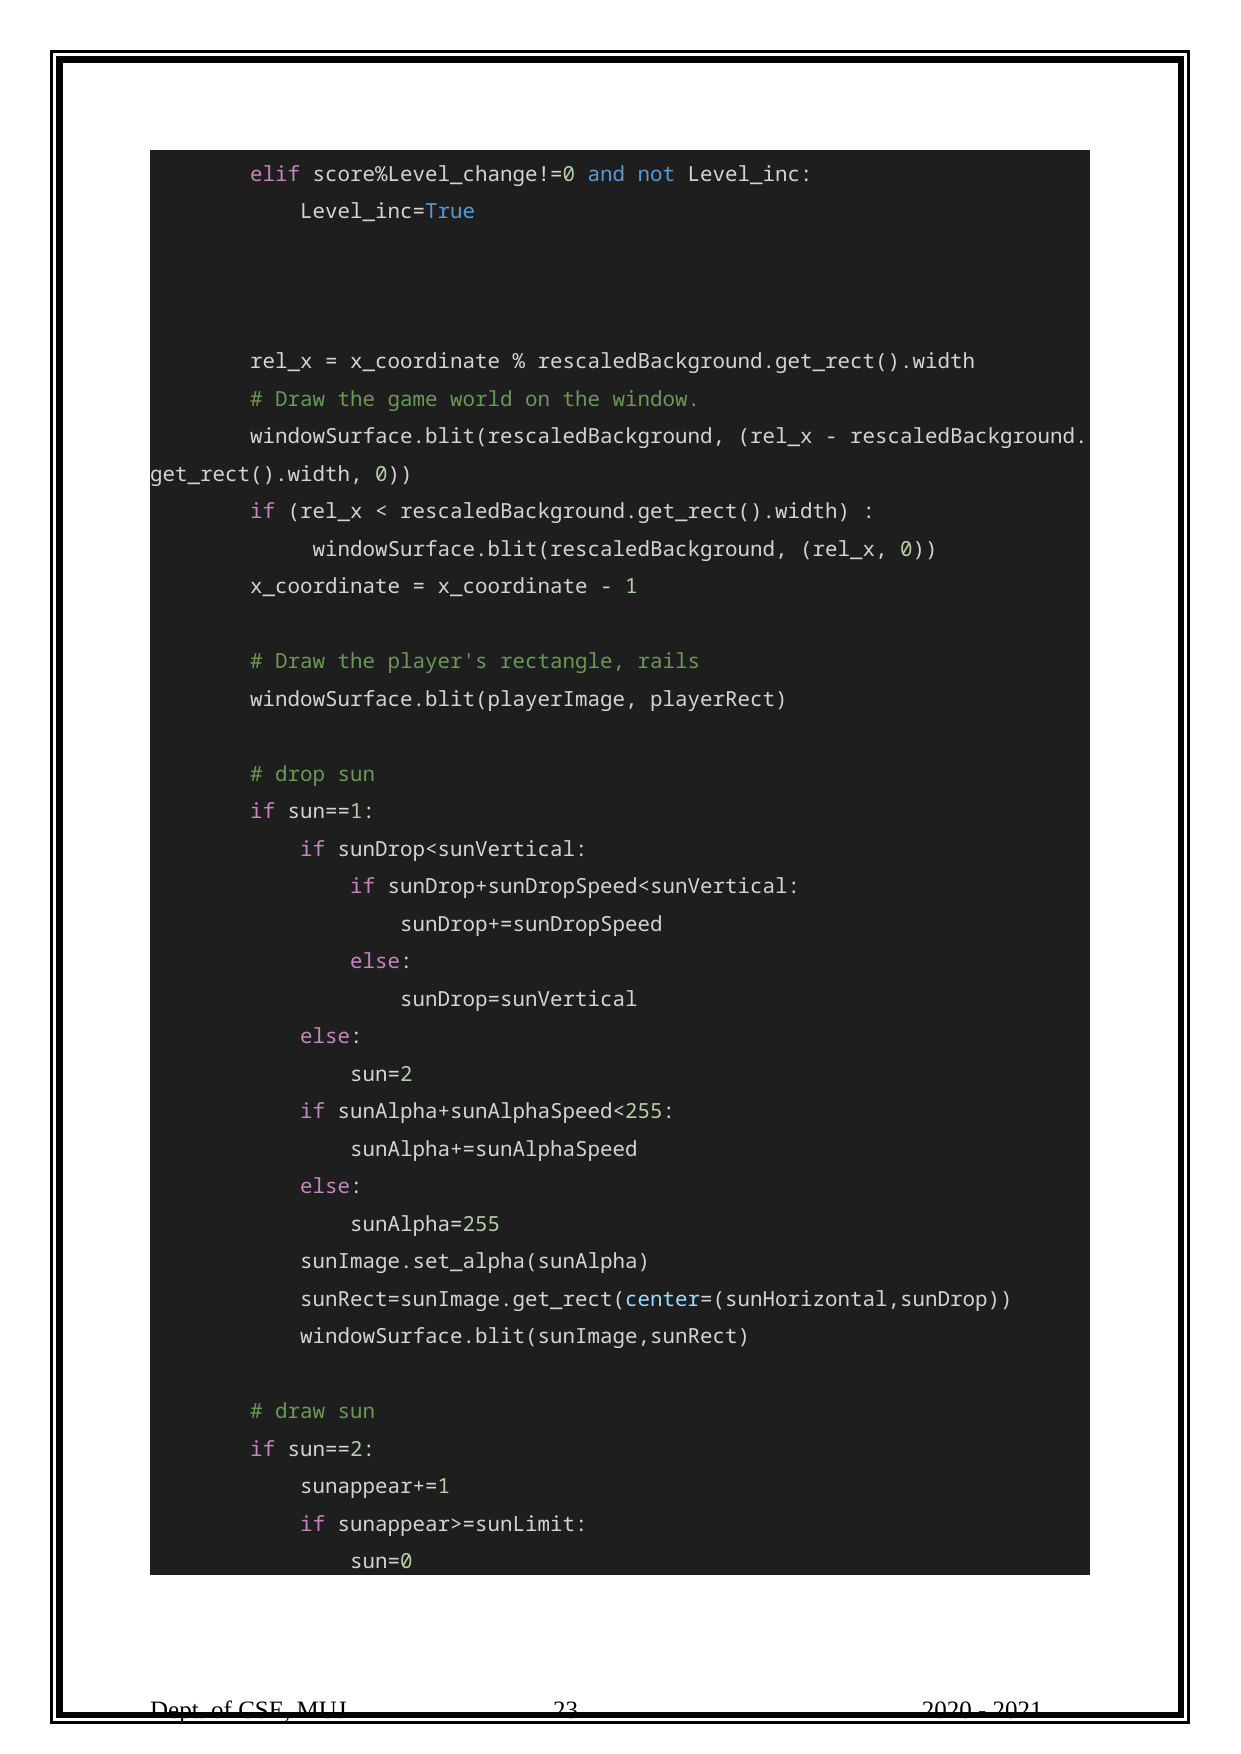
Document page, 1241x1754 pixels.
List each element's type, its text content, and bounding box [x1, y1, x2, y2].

text else: [150, 1012, 1090, 1050]
text elif score%Level_change!=0 and not Level_inc: [150, 150, 1090, 187]
text if sunappear>=sunLimit: [150, 1500, 1090, 1537]
text # drop sun [150, 750, 1090, 787]
text sunDrop+=sunDropSpeed [150, 900, 1090, 937]
text # draw sun [150, 1387, 1090, 1425]
text # Draw the player's rectangle, rails [150, 637, 1090, 675]
text else: [150, 1162, 1090, 1200]
text x_coordinate = x_coordinate - 1 [150, 562, 1090, 600]
text if sunAlpha+sunAlphaSpeed<255: [150, 1087, 1090, 1125]
text sunappear+=1 [150, 1462, 1090, 1500]
text windowSurface.blit(playerImage, playerRect) [150, 675, 1090, 712]
text windowSurface.blit(sunImage,sunRect) [150, 1312, 1090, 1350]
text sunImage.set_alpha(sunAlpha) [150, 1237, 1090, 1275]
text windowSurface.blit(rescaledBackground, (rel_x - rescaledBackground.get_rect().width, 0)) [150, 412, 1090, 487]
text rel_x = x_coordinate % rescaledBackground.get_rect().width [150, 337, 1090, 375]
text # Draw the game world on the window. [150, 375, 1090, 412]
text sunDrop=sunVertical [150, 975, 1090, 1012]
text if sunDrop<sunVertical: [150, 825, 1090, 862]
text sunAlpha+=sunAlphaSpeed [150, 1125, 1090, 1162]
text if (rel_x < rescaledBackground.get_rect().width) : [150, 487, 1090, 525]
text windowSurface.blit(rescaledBackground, (rel_x, 0)) [150, 525, 1090, 562]
text sunRect=sunImage.get_rect(center=(sunHorizontal,sunDrop)) [150, 1275, 1090, 1312]
text sun=0 [150, 1537, 1090, 1575]
text else: [150, 937, 1090, 975]
text Level_inc=True [150, 187, 1090, 225]
text sun=2 [150, 1050, 1090, 1087]
text if sun==1: [150, 787, 1090, 825]
text sunAlpha=255 [150, 1200, 1090, 1237]
text if sunDrop+sunDropSpeed<sunVertical: [150, 862, 1090, 900]
text if sun==2: [150, 1425, 1090, 1462]
